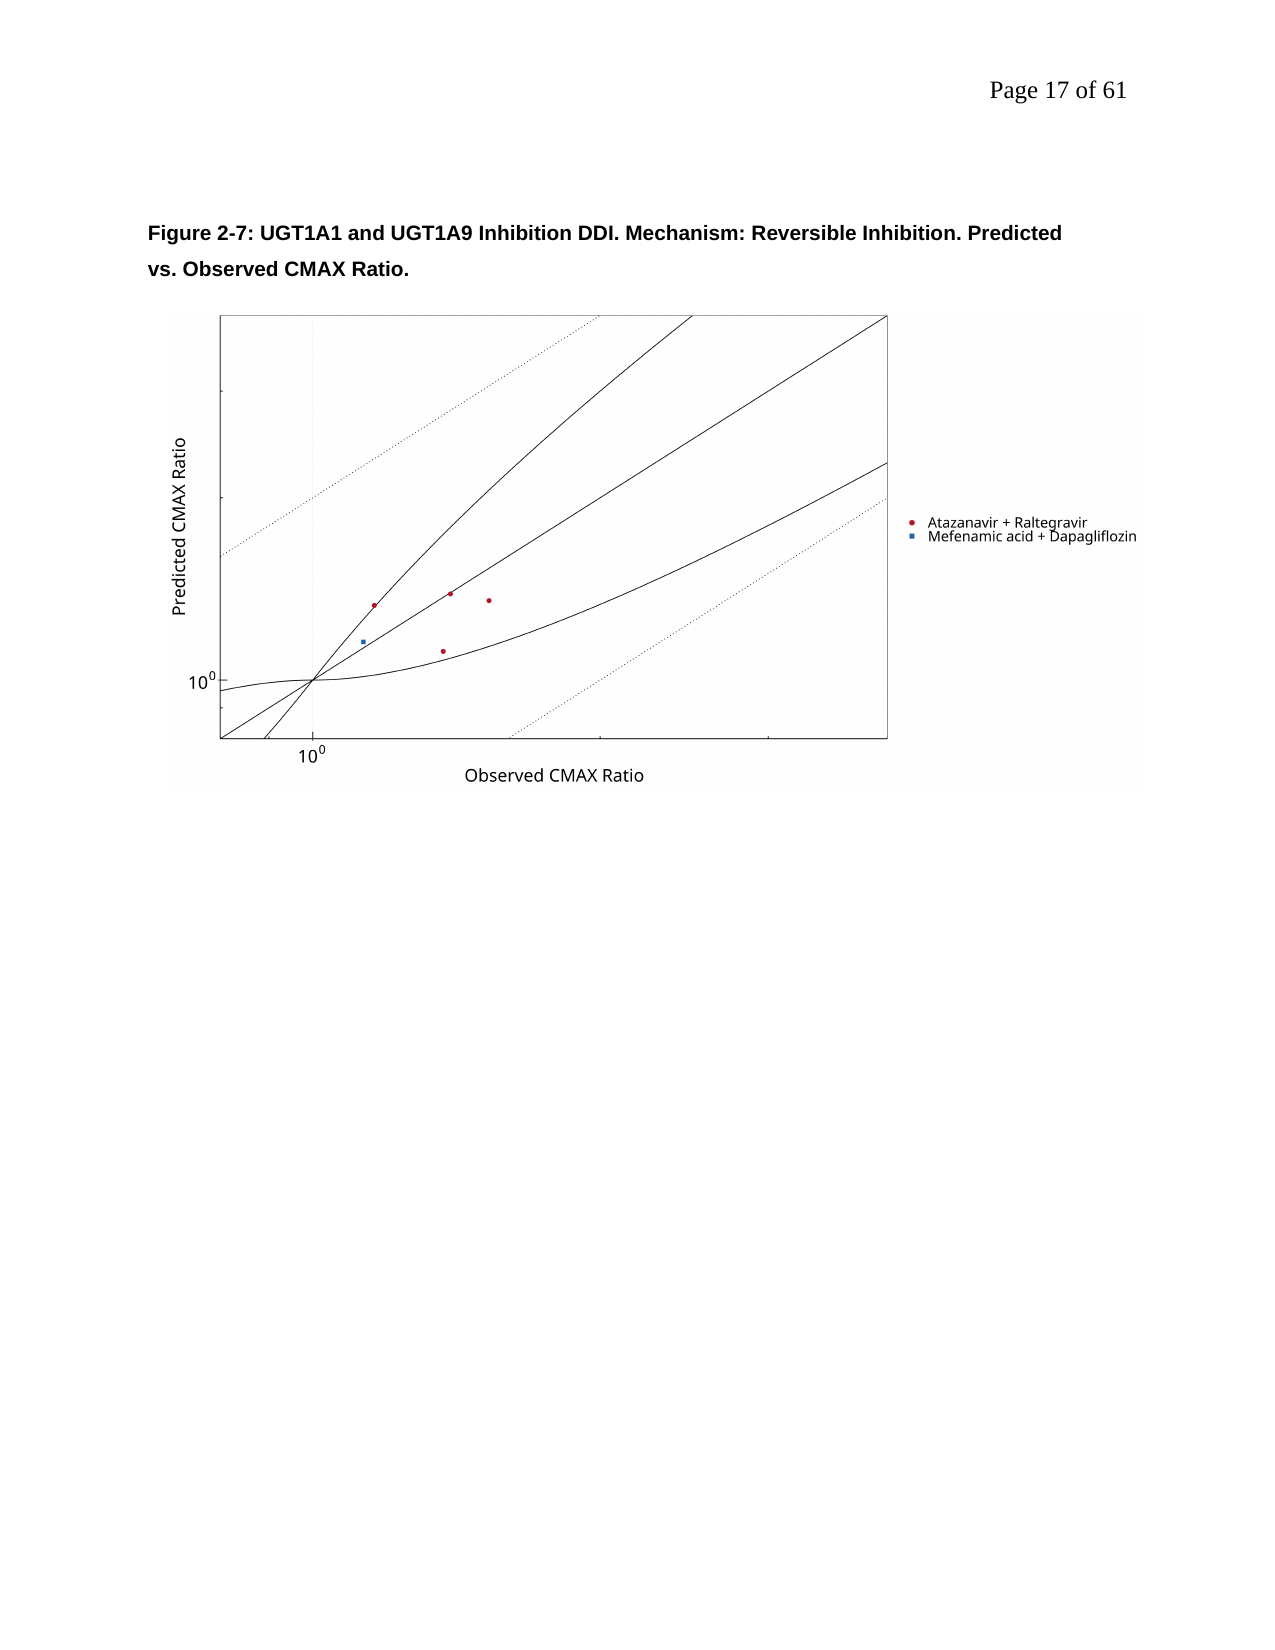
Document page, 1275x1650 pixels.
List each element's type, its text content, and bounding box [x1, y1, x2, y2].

text Figure 2-7: UGT1A1 and UGT1A9 Inhibition DDI. Mechanism: Reversible Inhibition. Predicted vs. Observed CMAX Ratio. [148, 221, 1127, 281]
picture [166, 311, 1146, 788]
